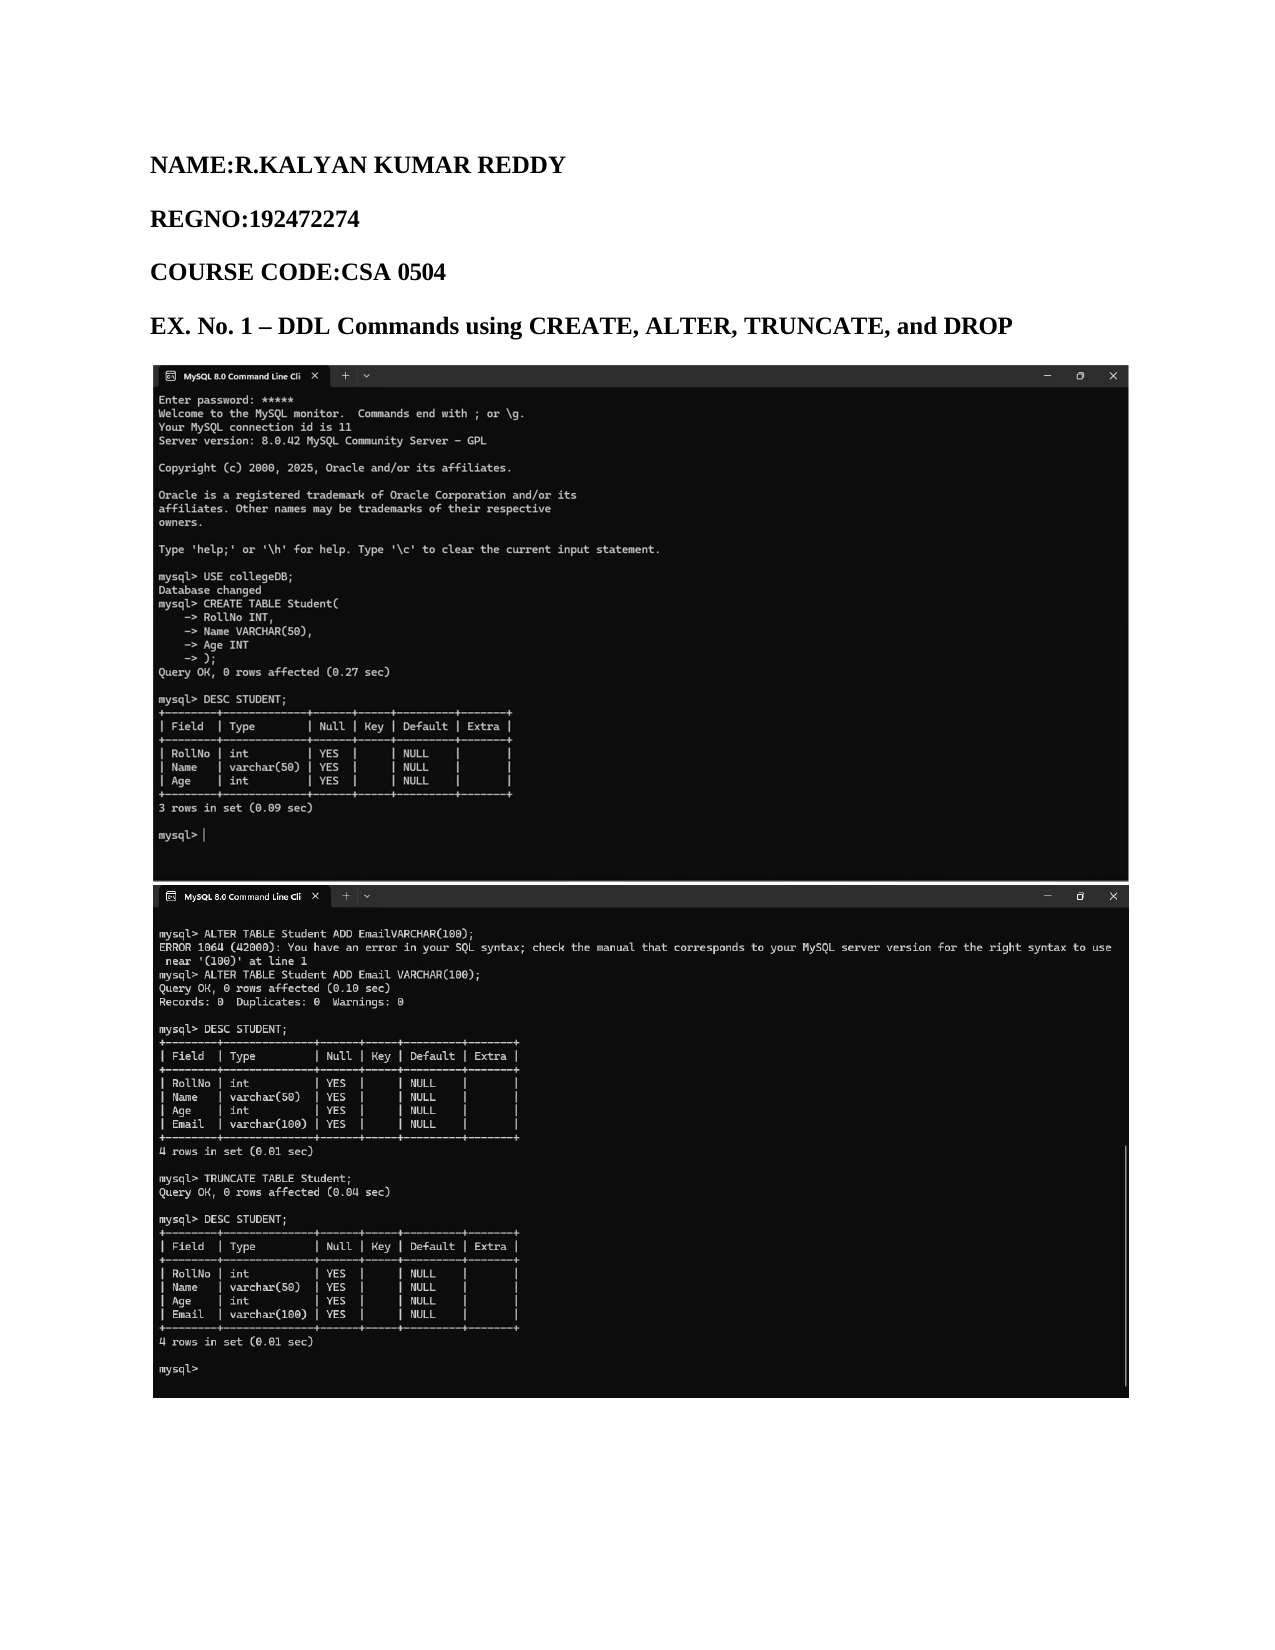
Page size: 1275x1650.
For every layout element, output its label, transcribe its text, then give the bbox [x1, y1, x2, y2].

text NAME:R.KALYAN KUMAR REDDY REGNO:192472274 [150, 150, 770, 233]
picture [152, 364, 1129, 882]
picture [153, 885, 1129, 1398]
text COURSE CODE:CSA 0504 [150, 258, 1275, 286]
text EX. No. 1 – DDL Commands using CREATE, ALTER, TRUNCATE, and DROP [150, 311, 1275, 340]
